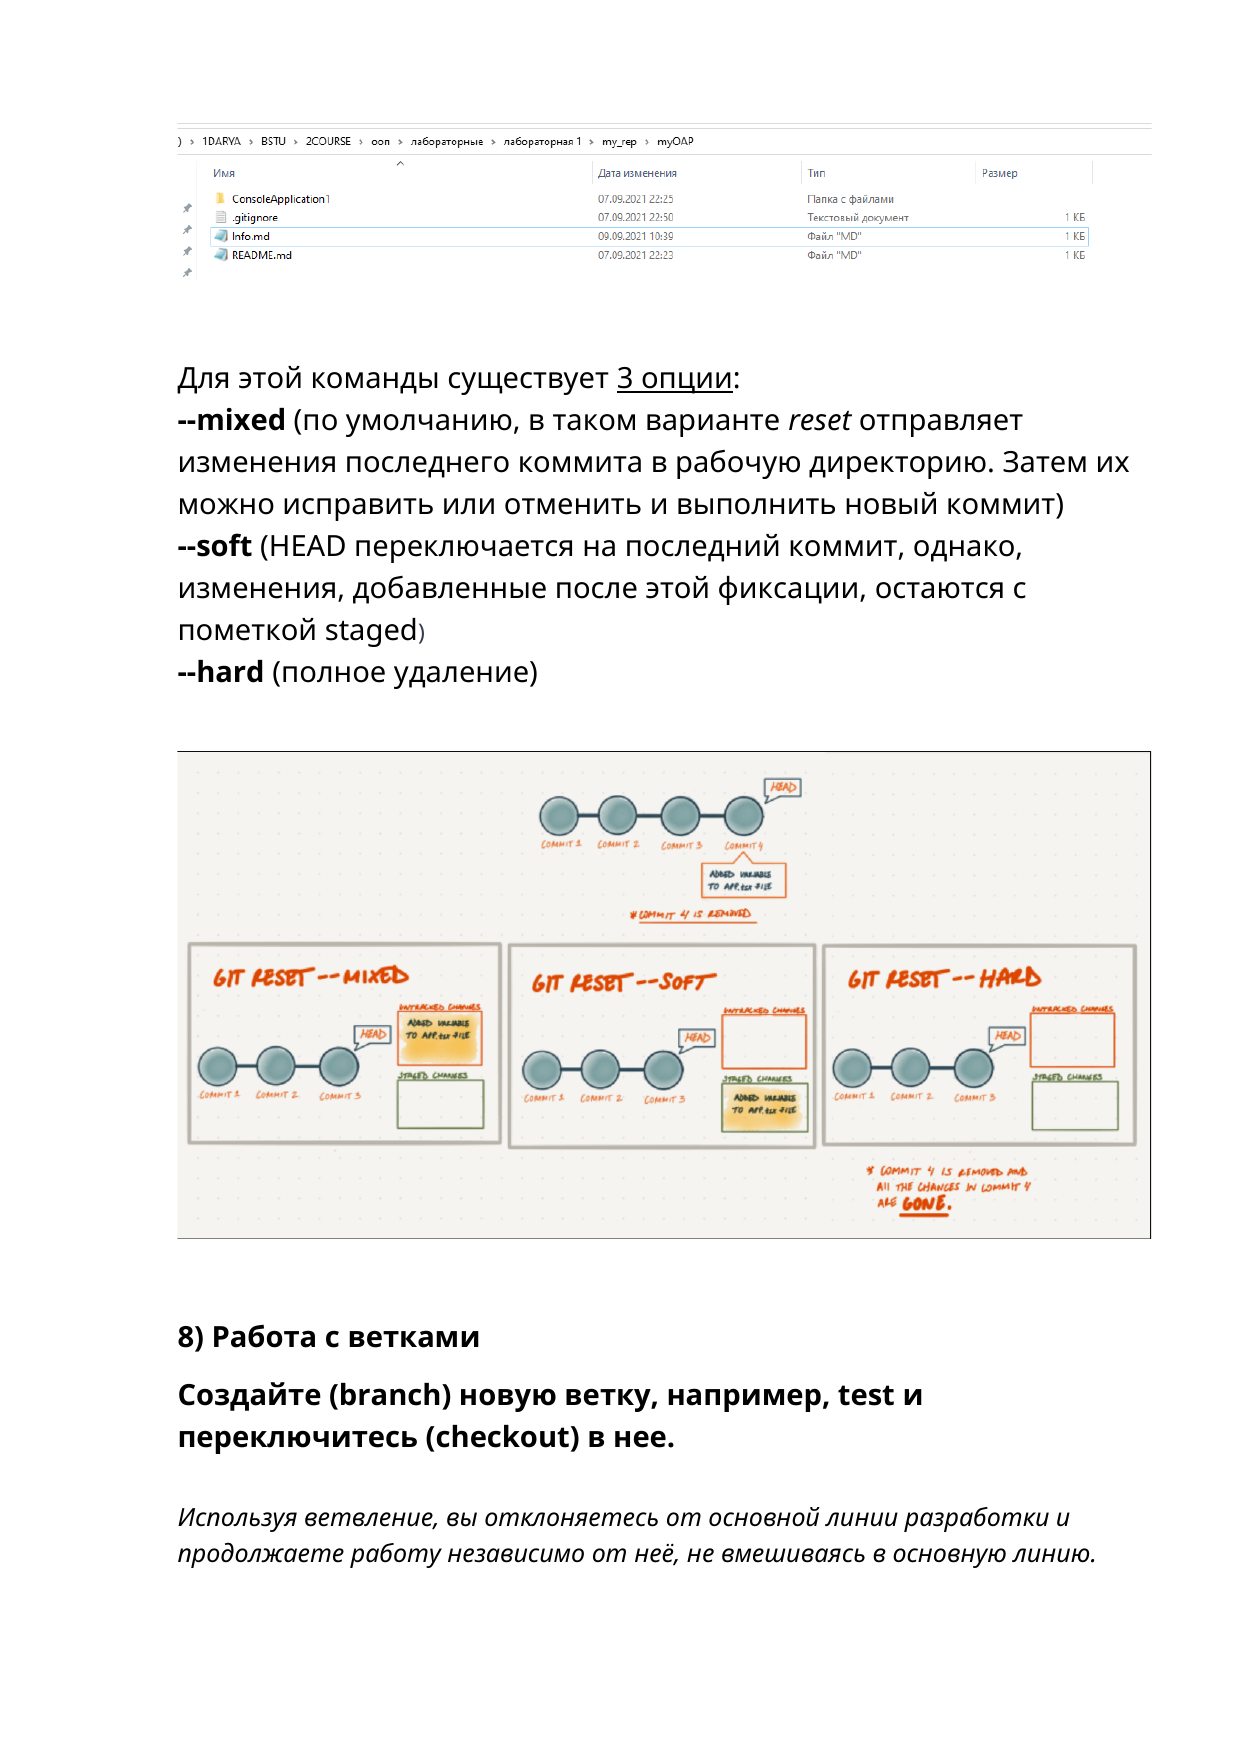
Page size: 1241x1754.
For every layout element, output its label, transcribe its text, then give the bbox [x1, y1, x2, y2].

picture [177, 118, 1152, 281]
text 8) Работа с ветками [177, 1316, 1152, 1356]
text Создайте (branch) новую ветку, например, test и переключитесь (checkout) в нее. Используя ветвление, вы отклоняетесь от основной линии разработки и продолжаете работу независимо от неё, не вмешиваясь в основную линию. [177, 1374, 1152, 1570]
text Для этой команды существует 3 опции: --mixed (по умолчанию, в таком варианте reset отправляет изменения последнего коммита в рабочую директорию. Затем их можно исправить или отменить и выполнить новый коммит) --soft (HEAD переключается на последний коммит, однако, изменения, добавленные после этой фиксации, остаются с пометкой staged) --hard (полное удаление) [177, 357, 1152, 691]
picture [177, 751, 1152, 1239]
